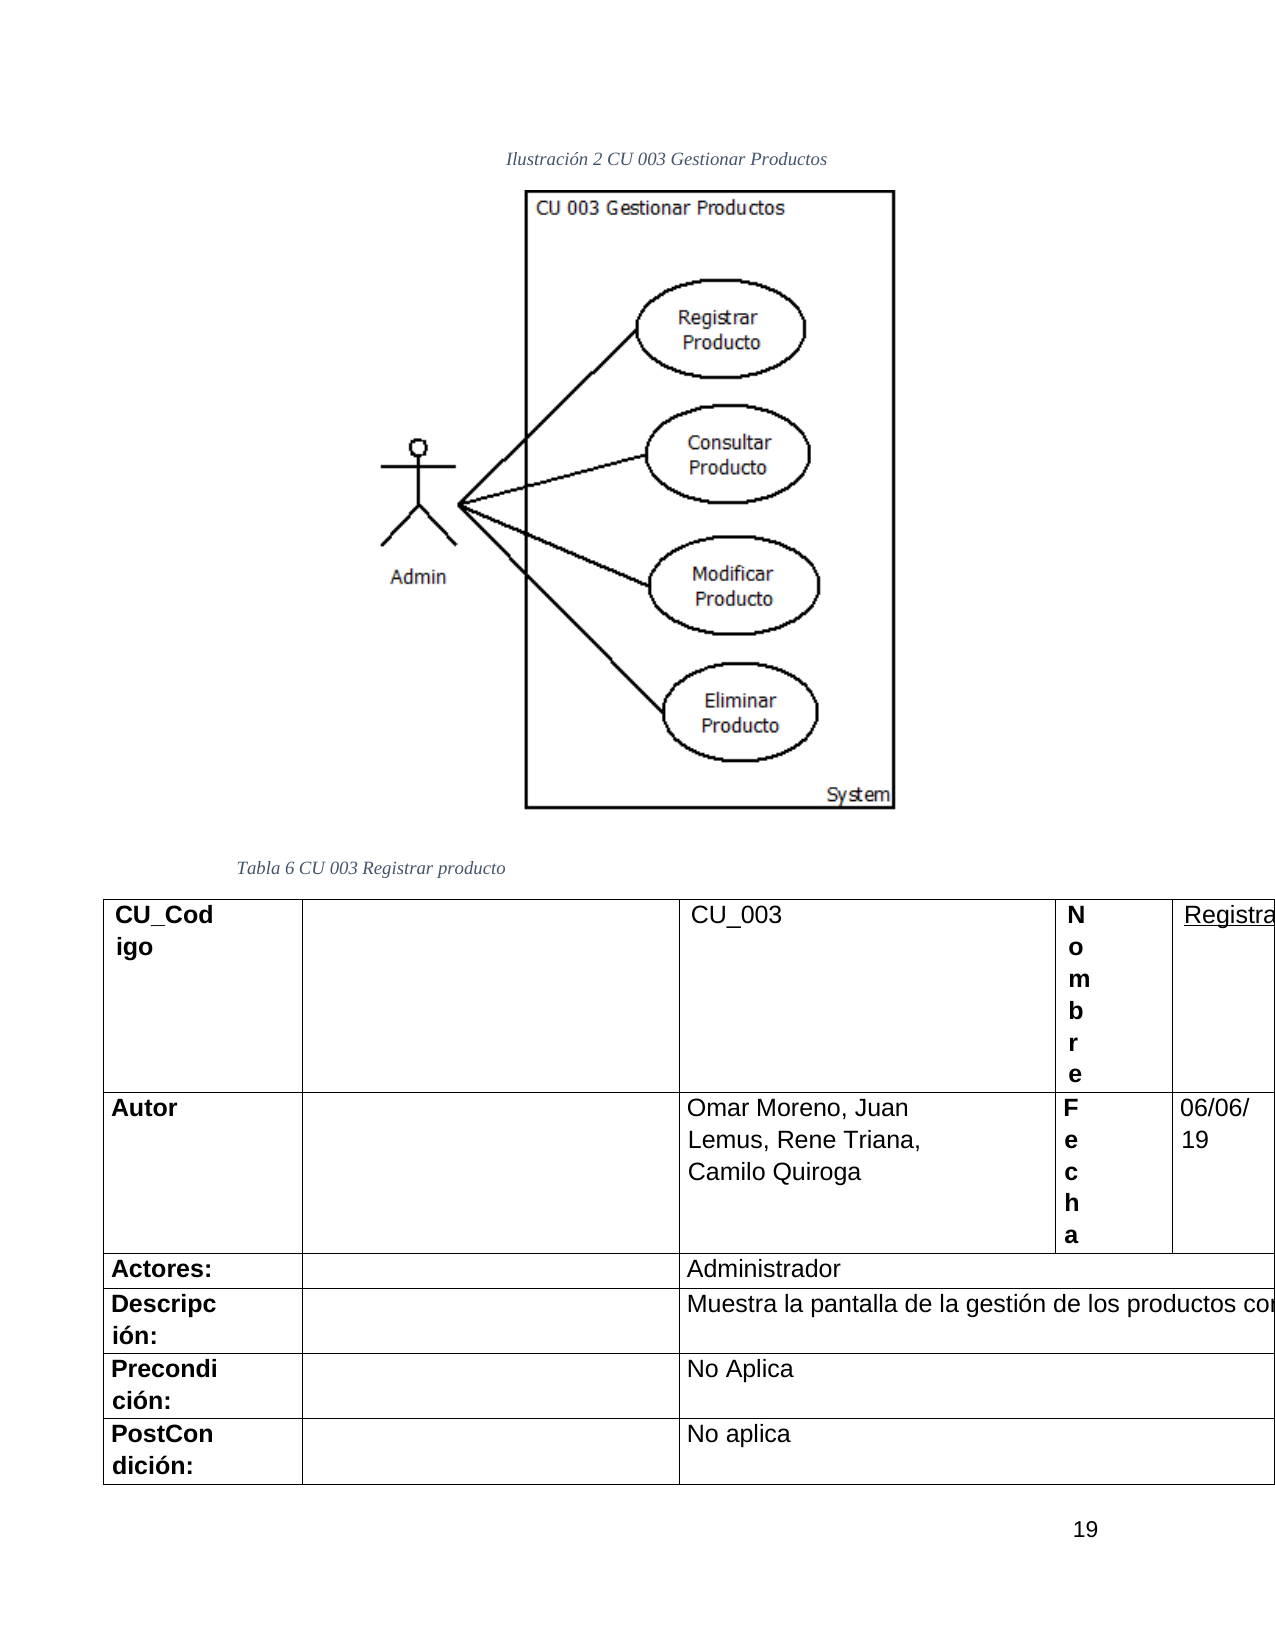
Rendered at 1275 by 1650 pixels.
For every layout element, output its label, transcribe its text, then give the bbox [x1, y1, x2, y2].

table_header CU_Codigo [104, 900, 302, 1092]
table_cell [303, 1289, 679, 1353]
table_header [303, 900, 679, 1092]
table_cell PostCondición: [104, 1419, 302, 1483]
table_cell Precondición: [104, 1354, 302, 1418]
table_cell Autor [104, 1093, 302, 1252]
table_cell 06/06/19 [1173, 1093, 1274, 1252]
picture [378, 190, 897, 811]
table_cell [303, 1354, 679, 1418]
table_cell Muestra la pantalla de la gestión de los productos con un formulario. [680, 1289, 1274, 1353]
table_cell Administrador [680, 1254, 1274, 1288]
table_cell [303, 1093, 679, 1252]
table_header CU_003 [680, 900, 1055, 1092]
table_header Nombre [1056, 900, 1172, 1092]
table_cell No aplica [680, 1419, 1274, 1483]
table_cell No Aplica [680, 1354, 1274, 1418]
table_cell Actores: [104, 1254, 302, 1288]
table_cell Descripción: [104, 1289, 302, 1353]
table_cell Fecha [1056, 1093, 1172, 1252]
table_cell [303, 1254, 679, 1288]
table_header Registra Producto [1173, 900, 1274, 1092]
table_cell Omar Moreno, Juan Lemus, Rene Triana, Camilo Quiroga [680, 1093, 1055, 1252]
table_cell [303, 1419, 679, 1483]
